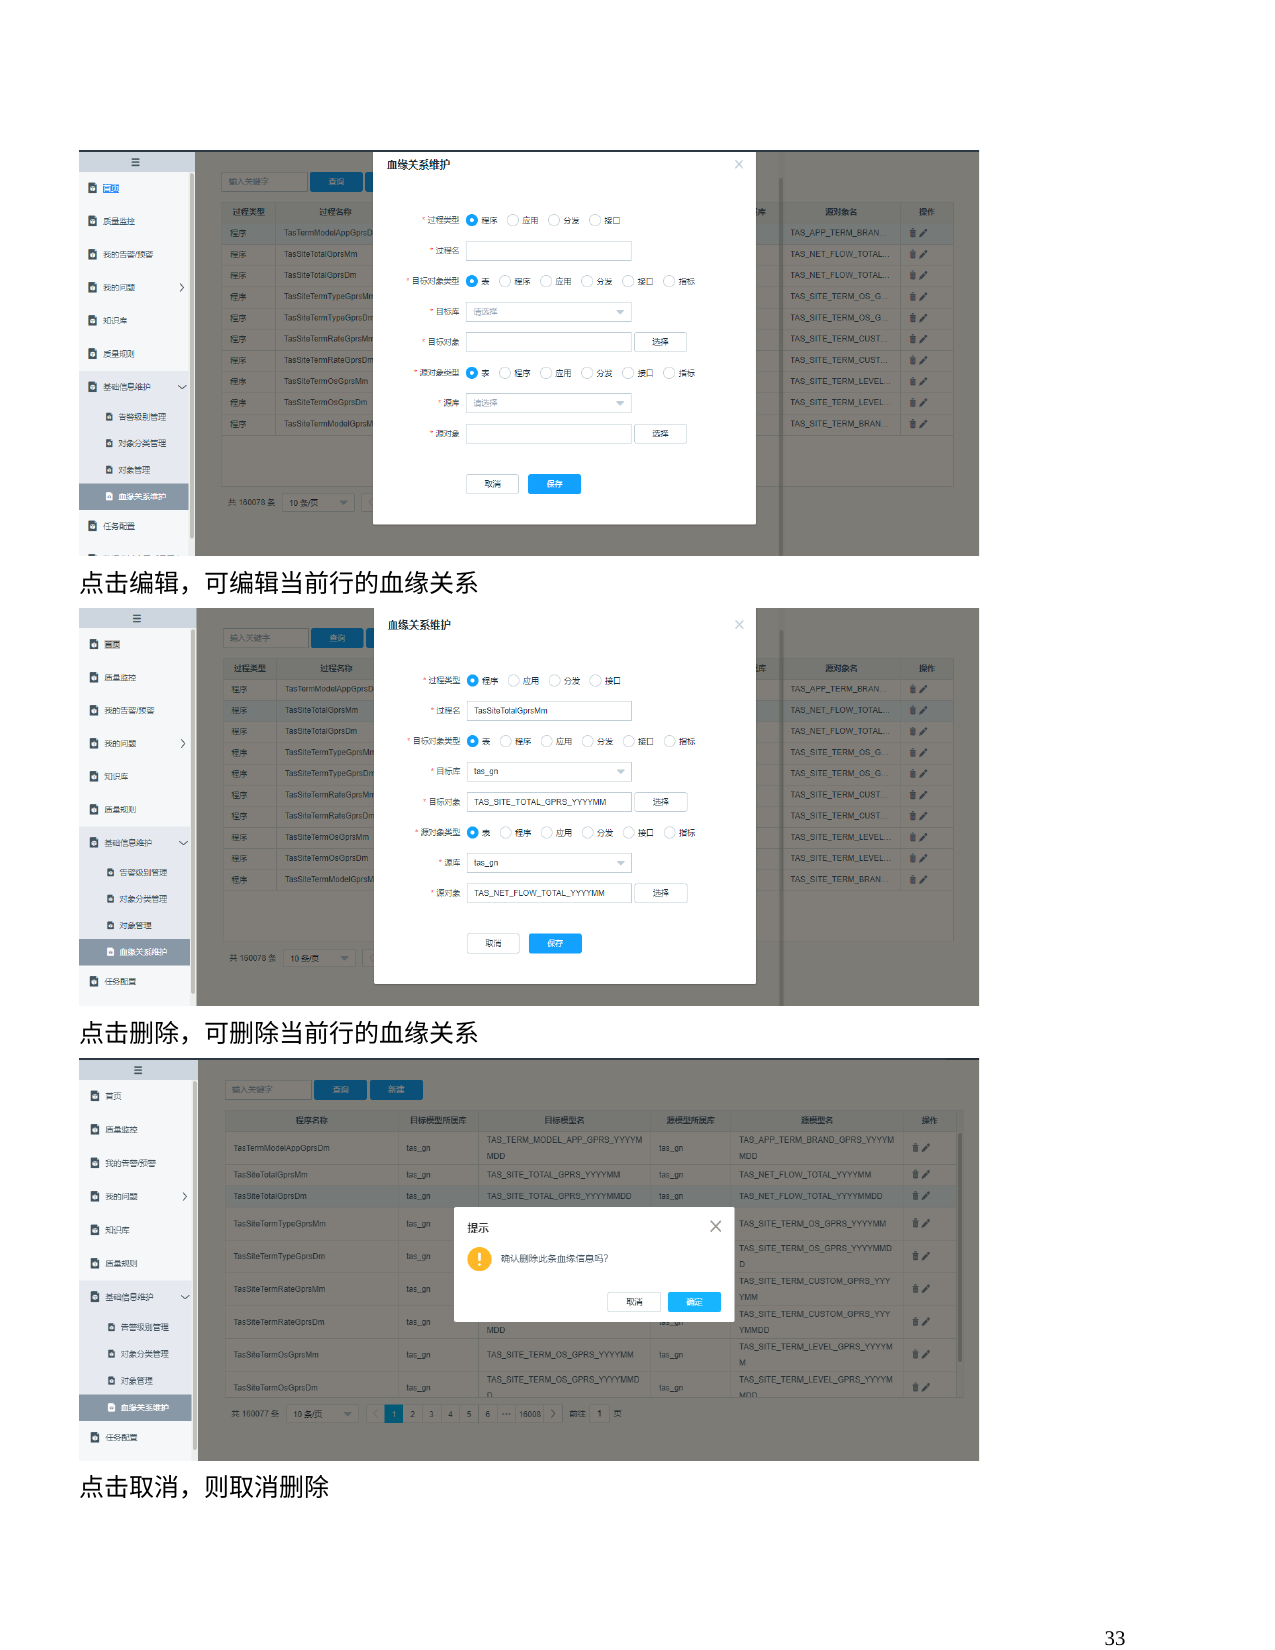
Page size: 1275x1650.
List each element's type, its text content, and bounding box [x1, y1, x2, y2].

text 点击取消，则取消删除 [79, 1468, 1125, 1504]
text 点击编辑，可编辑当前行的血缘关系 [79, 563, 1125, 599]
text 点击删除，可删除当前行的血缘关系 [79, 1013, 1125, 1049]
picture [79, 1058, 980, 1461]
picture [79, 608, 980, 1006]
picture [79, 150, 980, 556]
